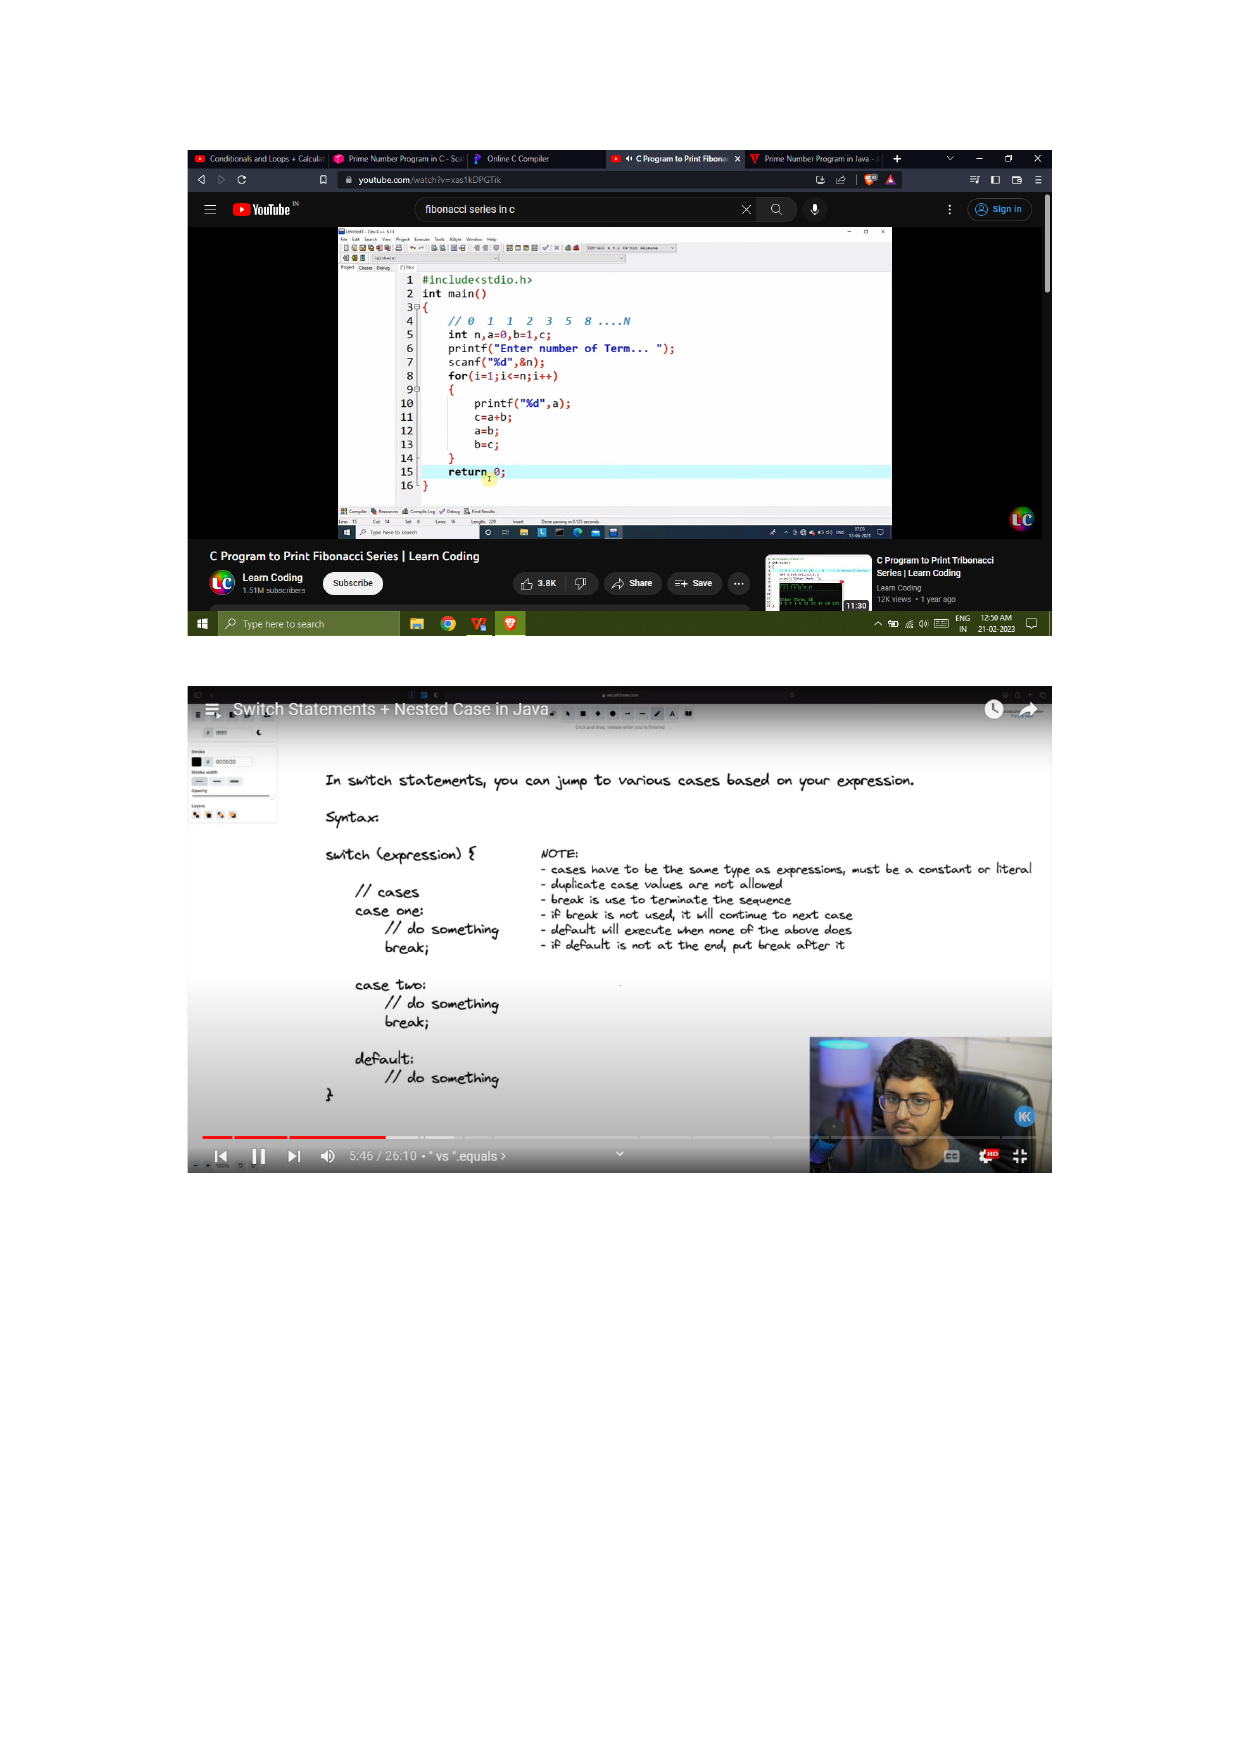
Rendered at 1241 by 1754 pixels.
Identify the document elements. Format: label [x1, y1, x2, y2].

picture [187, 150, 1052, 636]
picture [187, 686, 1052, 1173]
